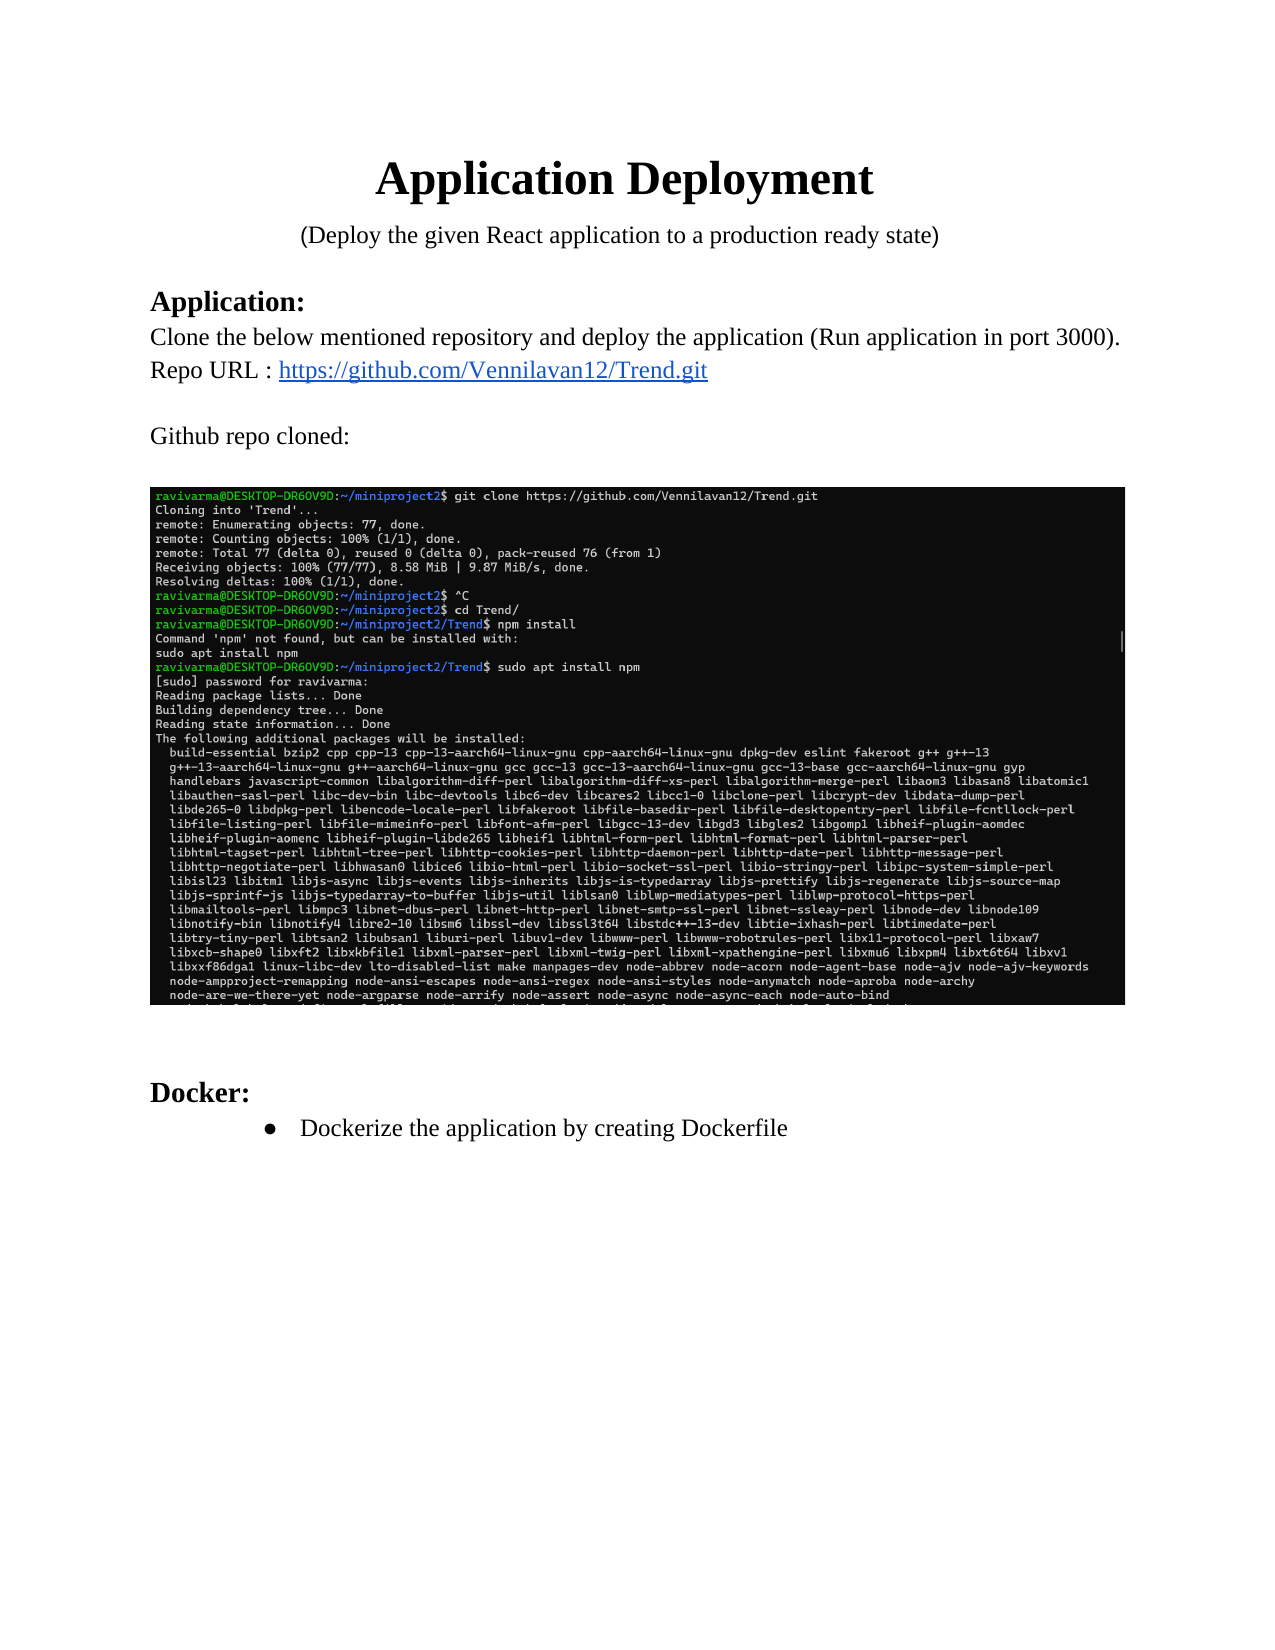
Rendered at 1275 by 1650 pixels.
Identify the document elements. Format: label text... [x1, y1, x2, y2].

text Application: [150, 284, 1125, 317]
text Clone the below mentioned repository and deploy the application (Run application in port 3000). [150, 322, 1125, 351]
title Application Deployment [150, 150, 1125, 205]
text Repo URL : https://github.com/Vennilavan12/Trend.git [150, 355, 1125, 384]
text (Deploy the given React application to a production ready state) [150, 221, 1125, 249]
list Dockerize the application by creating Dockerfile [262, 1113, 1125, 1142]
picture [150, 487, 1125, 1005]
text Docker: [150, 1075, 1125, 1108]
text Github repo cloned: [150, 421, 1125, 450]
